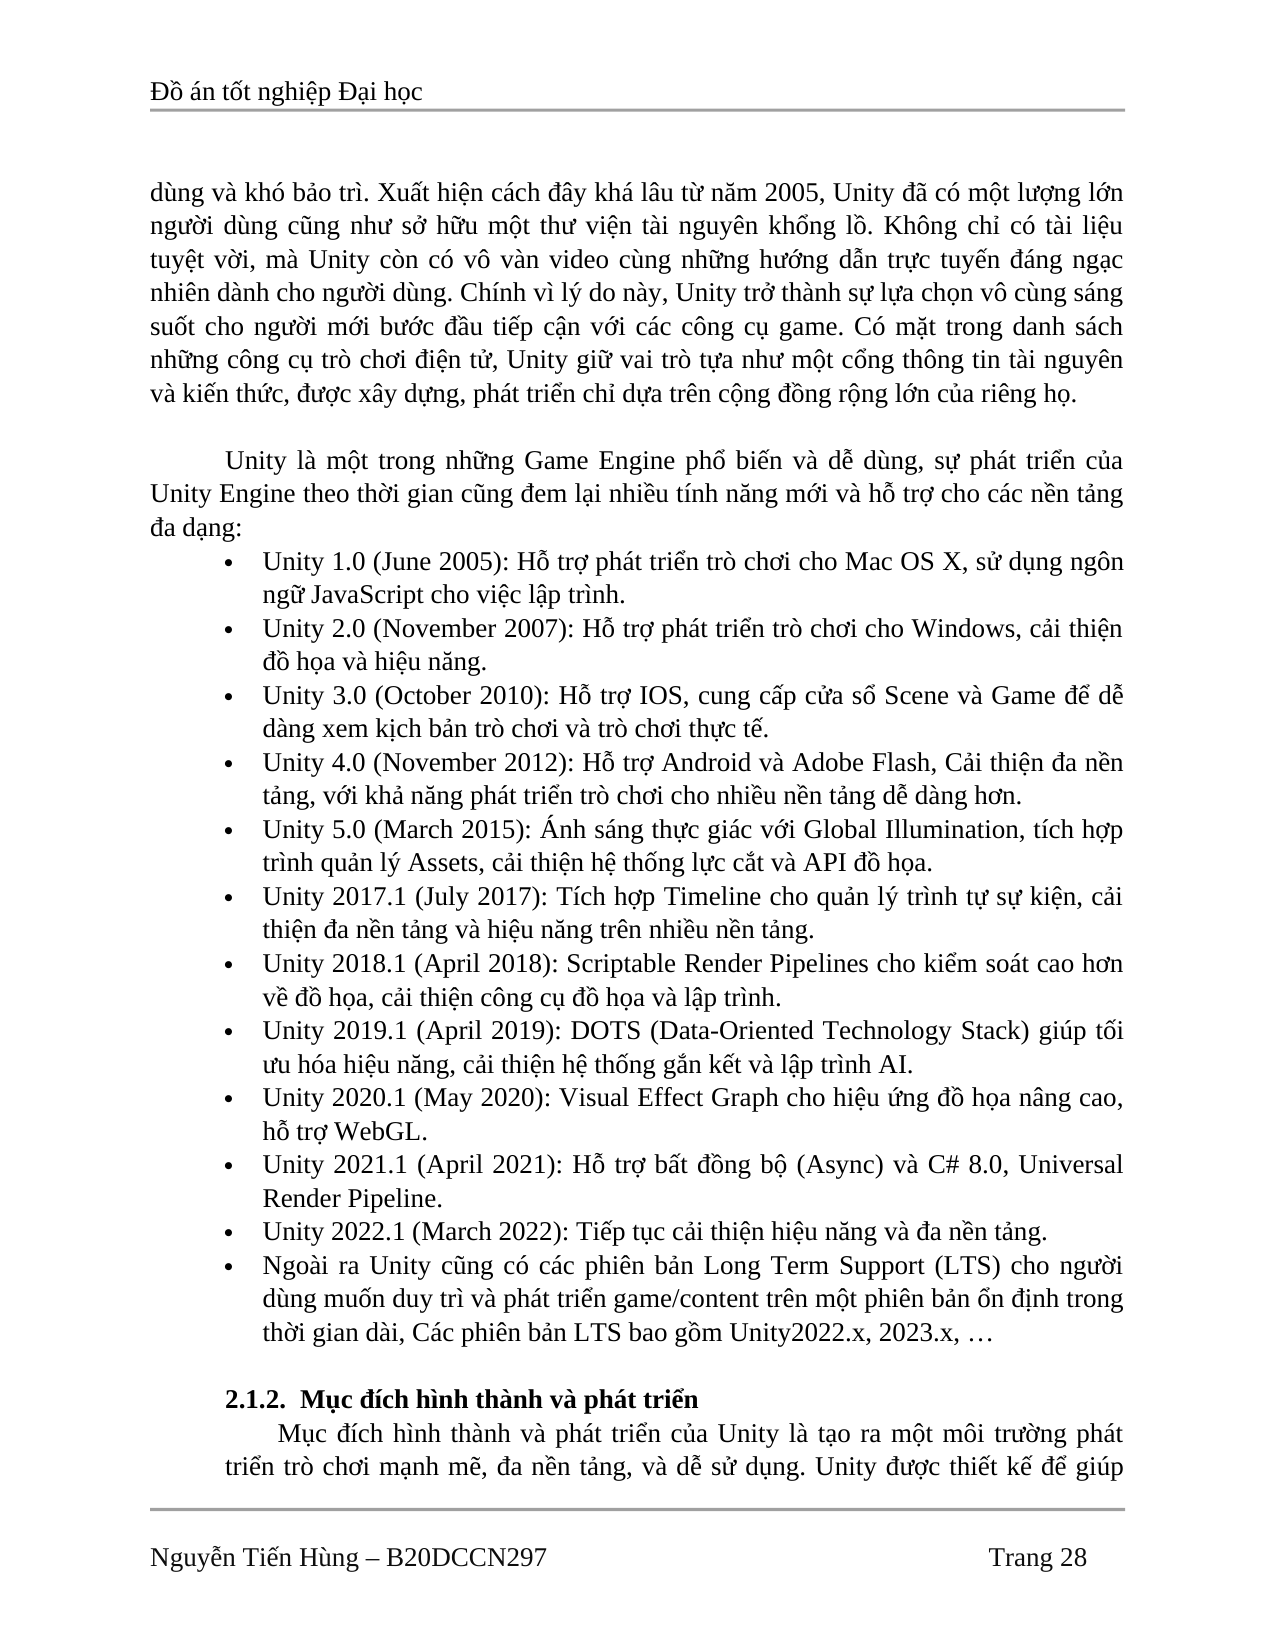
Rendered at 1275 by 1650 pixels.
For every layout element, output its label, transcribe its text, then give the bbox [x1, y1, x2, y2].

text Unity là một trong những Game Engine phổ biến và dễ dùng, sự phát triển của Unity Engine theo thời gian cũng đem lại nhiều tính năng mới và hỗ trợ cho các nền tảng đa dạng: [150, 444, 1125, 542]
list Unity 2018.1 (April 2018): Scriptable Render Pipelines cho kiểm soát cao hơn về đồ họa, cải thiện công cụ đồ họa và lập trình. [225, 947, 1125, 1012]
list Mục đích hình thành và phát triển [225, 1383, 1125, 1414]
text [150, 176, 1125, 408]
list Unity 5.0 (March 2015): Ánh sáng thực giác với Global Illumination, tích hợp trình quản lý Assets, cải thiện hệ thống lực cắt và API đồ họa. [225, 813, 1125, 878]
list Unity 4.0 (November 2012): Hỗ trợ Android và Adobe Flash, Cải thiện đa nền tảng, với khả năng phát triển trò chơi cho nhiều nền tảng dễ dàng hơn. [225, 746, 1125, 811]
list Unity 3.0 (October 2010): Hỗ trợ IOS, cung cấp cửa sổ Scene và Game để dễ dàng xem kịch bản trò chơi và trò chơi thực tế. [225, 679, 1125, 743]
list Unity 1.0 (June 2005): Hỗ trợ phát triển trò chơi cho Mac OS X, sử dụng ngôn ngữ JavaScript cho việc lập trình. [225, 544, 1125, 609]
list Unity 2020.1 (May 2020): Visual Effect Graph cho hiệu ứng đồ họa nâng cao, hỗ trợ WebGL. [225, 1081, 1125, 1146]
list Unity 2019.1 (April 2019): DOTS (Data-Oriented Technology Stack) giúp tối ưu hóa hiệu năng, cải thiện hệ thống gắn kết và lập trình AI. [225, 1014, 1125, 1079]
list Unity 2021.1 (April 2021): Hỗ trợ bất đồng bộ (Async) và C# 8.0, Universal Render Pipeline. [225, 1148, 1125, 1213]
list Unity 2.0 (November 2007): Hỗ trợ phát triển trò chơi cho Windows, cải thiện đồ họa và hiệu năng. [225, 612, 1125, 676]
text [225, 1417, 1125, 1481]
list Unity 2022.1 (March 2022): Tiếp tục cải thiện hiệu năng và đa nền tảng. [225, 1215, 1125, 1247]
list Unity 2017.1 (July 2017): Tích hợp Timeline cho quản lý trình tự sự kiện, cải thiện đa nền tảng và hiệu năng trên nhiều nền tảng. [225, 880, 1125, 945]
list Ngoài ra Unity cũng có các phiên bản Long Term Support (LTS) cho người dùng muốn duy trì và phát triển game/content trên một phiên bản ổn định trong thời gian dài, Các phiên bản LTS bao gồm Unity2022.x, 2023.x, … [225, 1249, 1125, 1347]
